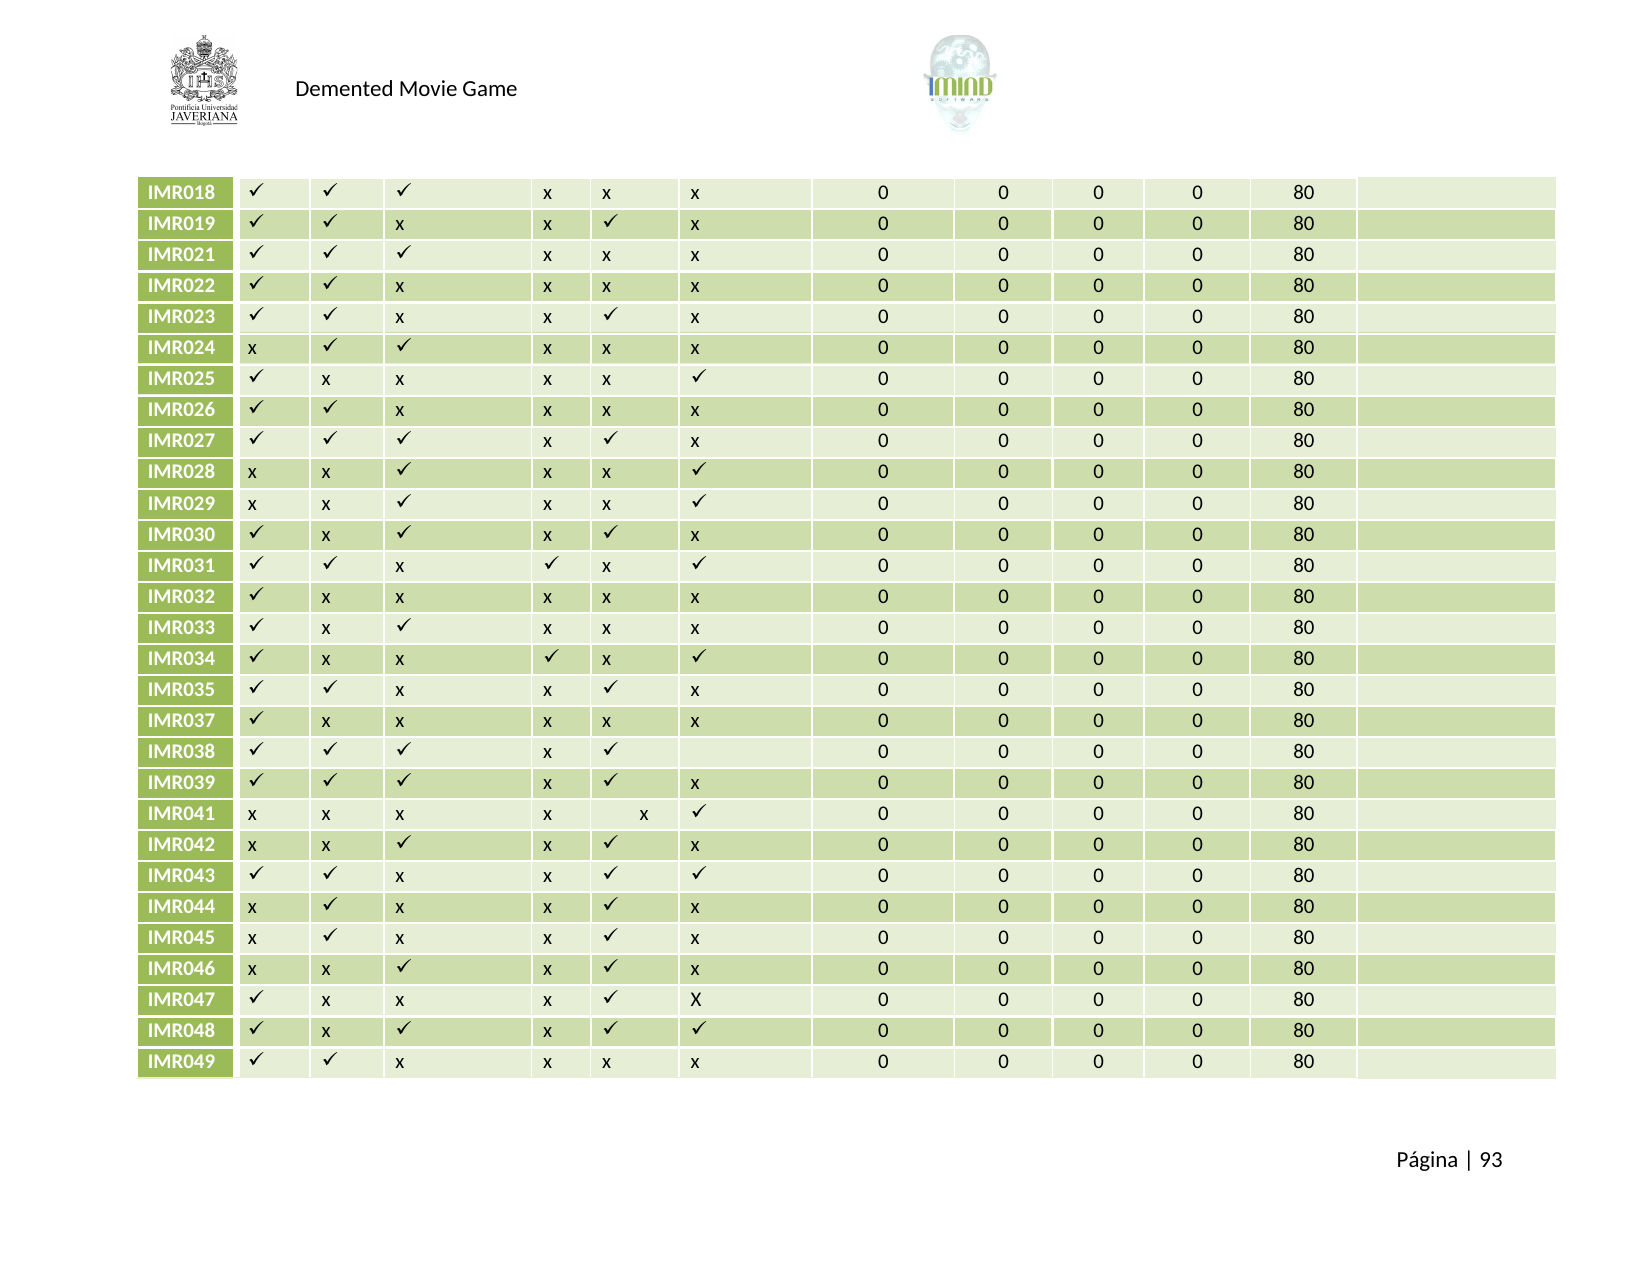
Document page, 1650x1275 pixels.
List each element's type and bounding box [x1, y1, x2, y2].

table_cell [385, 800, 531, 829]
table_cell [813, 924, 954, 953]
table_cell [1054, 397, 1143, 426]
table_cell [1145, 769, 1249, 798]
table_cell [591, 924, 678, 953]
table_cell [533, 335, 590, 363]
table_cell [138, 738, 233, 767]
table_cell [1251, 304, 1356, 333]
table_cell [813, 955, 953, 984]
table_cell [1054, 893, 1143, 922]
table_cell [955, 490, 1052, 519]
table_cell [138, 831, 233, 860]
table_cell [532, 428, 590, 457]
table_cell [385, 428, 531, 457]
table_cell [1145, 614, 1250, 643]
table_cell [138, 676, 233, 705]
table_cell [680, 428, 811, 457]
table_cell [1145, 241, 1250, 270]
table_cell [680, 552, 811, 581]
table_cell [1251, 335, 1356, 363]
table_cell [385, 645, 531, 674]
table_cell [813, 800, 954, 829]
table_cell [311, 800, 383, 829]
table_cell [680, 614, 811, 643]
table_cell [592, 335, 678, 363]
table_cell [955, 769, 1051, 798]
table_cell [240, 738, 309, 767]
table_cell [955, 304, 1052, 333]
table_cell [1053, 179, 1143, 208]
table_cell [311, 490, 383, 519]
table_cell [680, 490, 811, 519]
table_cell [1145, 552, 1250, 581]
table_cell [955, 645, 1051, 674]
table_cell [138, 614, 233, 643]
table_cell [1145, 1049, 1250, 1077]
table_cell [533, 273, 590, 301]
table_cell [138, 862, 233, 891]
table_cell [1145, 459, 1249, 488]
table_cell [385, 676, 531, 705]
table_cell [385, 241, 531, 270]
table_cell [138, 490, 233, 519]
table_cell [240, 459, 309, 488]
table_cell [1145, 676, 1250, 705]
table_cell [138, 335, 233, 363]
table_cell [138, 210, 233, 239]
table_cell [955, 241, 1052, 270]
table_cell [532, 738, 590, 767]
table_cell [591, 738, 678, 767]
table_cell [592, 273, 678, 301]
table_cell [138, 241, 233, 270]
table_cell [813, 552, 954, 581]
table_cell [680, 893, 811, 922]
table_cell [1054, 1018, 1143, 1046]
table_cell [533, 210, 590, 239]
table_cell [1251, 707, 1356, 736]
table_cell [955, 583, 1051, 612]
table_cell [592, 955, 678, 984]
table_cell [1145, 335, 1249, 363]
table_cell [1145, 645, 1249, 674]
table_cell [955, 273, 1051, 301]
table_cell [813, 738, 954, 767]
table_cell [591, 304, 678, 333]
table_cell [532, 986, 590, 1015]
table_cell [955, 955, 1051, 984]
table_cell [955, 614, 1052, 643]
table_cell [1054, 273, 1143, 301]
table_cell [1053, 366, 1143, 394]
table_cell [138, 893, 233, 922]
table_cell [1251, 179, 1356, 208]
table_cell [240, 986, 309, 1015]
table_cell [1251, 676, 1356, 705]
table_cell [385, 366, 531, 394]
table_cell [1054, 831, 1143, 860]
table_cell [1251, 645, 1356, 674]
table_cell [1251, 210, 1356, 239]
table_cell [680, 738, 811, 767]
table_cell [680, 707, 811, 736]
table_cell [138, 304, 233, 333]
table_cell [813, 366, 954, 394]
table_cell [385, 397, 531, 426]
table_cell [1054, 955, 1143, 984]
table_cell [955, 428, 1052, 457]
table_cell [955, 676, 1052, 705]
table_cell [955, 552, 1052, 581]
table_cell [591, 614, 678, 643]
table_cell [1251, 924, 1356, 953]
picture [922, 35, 1003, 138]
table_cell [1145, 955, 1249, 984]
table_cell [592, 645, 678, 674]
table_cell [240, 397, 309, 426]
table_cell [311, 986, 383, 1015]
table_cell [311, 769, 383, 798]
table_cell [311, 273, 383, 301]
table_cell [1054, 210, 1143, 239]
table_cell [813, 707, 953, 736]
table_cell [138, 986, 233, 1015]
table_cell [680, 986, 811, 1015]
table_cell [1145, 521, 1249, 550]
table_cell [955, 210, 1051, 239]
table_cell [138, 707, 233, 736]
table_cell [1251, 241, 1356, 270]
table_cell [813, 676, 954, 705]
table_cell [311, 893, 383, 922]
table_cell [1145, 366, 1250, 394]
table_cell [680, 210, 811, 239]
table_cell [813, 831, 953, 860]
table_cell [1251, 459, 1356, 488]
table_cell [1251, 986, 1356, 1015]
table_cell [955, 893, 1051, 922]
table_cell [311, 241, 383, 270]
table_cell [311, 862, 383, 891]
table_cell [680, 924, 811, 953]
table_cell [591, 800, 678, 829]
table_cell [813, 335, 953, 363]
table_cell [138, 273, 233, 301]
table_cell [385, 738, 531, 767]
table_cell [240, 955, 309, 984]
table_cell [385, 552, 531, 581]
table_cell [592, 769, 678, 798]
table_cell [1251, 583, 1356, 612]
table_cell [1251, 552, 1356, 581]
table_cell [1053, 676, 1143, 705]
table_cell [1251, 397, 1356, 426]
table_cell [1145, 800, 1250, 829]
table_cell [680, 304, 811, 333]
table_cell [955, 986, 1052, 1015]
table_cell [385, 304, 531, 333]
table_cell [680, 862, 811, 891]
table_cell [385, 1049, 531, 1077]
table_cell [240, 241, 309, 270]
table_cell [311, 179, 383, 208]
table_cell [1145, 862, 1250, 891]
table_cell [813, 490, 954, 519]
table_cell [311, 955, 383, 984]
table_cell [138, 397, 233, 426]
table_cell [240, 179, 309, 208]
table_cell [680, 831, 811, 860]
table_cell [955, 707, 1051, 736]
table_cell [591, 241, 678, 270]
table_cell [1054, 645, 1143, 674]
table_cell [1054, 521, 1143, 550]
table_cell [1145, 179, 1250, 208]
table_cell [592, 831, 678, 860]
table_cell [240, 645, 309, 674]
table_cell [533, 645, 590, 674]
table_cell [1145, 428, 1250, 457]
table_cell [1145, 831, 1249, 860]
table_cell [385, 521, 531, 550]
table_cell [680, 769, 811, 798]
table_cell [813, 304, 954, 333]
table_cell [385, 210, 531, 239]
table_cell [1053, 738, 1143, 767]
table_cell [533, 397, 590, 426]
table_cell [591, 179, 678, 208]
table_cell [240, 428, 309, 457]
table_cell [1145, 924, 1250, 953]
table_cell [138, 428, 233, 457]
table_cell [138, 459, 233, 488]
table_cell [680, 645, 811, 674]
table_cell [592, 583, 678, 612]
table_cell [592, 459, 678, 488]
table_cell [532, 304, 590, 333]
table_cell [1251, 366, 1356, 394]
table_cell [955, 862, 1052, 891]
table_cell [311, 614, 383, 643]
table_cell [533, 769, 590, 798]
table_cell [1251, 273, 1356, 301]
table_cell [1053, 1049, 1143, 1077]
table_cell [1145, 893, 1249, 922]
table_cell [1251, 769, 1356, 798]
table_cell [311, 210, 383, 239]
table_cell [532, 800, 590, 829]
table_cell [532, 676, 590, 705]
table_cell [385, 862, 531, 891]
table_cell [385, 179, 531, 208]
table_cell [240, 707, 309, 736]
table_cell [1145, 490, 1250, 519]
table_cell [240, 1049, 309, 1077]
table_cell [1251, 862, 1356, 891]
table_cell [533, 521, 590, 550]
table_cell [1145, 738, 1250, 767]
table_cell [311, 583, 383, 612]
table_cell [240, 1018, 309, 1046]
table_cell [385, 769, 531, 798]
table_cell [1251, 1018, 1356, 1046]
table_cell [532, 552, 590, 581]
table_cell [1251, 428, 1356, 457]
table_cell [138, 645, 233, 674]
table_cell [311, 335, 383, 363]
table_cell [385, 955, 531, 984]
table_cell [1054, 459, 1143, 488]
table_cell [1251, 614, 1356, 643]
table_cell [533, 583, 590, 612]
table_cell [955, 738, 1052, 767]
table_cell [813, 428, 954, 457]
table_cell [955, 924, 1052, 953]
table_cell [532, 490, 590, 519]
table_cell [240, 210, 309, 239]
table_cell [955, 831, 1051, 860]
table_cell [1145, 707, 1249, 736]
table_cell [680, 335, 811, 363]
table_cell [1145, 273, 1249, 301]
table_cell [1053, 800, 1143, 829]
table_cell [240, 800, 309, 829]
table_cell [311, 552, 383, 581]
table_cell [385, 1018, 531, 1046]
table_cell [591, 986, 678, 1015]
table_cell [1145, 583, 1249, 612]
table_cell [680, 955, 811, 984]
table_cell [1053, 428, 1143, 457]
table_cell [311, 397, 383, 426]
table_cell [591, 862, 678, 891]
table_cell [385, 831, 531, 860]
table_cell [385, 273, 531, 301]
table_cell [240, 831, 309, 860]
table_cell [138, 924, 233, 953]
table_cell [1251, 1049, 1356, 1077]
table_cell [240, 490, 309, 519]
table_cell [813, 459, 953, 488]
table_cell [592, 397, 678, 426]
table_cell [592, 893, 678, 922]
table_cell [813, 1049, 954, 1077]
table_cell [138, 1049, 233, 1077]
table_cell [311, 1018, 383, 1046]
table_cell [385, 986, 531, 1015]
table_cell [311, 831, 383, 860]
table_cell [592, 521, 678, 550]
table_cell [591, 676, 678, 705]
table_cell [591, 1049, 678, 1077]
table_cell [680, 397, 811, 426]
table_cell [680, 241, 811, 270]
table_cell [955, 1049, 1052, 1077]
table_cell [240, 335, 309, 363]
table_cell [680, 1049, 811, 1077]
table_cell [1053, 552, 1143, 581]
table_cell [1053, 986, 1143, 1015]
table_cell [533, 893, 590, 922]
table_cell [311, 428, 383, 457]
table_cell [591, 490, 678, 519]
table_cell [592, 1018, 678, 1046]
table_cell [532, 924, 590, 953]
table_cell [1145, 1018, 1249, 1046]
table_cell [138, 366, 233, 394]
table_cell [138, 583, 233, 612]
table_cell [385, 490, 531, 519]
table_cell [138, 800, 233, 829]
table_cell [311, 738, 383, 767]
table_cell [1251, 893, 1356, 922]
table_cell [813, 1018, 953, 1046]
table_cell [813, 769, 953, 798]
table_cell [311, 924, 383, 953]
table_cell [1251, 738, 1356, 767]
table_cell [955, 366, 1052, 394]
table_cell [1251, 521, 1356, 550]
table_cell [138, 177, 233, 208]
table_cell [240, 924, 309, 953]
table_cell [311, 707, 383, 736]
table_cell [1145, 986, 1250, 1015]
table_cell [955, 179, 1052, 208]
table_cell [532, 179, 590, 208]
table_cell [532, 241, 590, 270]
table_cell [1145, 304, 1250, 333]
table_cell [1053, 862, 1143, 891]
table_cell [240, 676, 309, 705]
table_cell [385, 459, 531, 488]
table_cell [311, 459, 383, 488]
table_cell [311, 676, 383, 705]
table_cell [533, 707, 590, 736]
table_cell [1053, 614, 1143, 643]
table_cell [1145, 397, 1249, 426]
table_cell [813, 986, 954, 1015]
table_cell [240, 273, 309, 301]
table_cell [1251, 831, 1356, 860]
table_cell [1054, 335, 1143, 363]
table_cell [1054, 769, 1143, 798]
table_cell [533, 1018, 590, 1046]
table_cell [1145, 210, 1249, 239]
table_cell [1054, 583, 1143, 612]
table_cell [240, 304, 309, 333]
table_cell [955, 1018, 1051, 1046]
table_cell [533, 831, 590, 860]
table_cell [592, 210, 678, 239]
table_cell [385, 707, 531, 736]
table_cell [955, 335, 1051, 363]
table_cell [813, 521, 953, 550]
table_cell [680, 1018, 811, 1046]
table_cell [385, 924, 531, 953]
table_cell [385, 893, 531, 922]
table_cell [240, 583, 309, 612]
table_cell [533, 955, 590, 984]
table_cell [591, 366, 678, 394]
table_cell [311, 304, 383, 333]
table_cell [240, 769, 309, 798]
picture [170, 35, 238, 126]
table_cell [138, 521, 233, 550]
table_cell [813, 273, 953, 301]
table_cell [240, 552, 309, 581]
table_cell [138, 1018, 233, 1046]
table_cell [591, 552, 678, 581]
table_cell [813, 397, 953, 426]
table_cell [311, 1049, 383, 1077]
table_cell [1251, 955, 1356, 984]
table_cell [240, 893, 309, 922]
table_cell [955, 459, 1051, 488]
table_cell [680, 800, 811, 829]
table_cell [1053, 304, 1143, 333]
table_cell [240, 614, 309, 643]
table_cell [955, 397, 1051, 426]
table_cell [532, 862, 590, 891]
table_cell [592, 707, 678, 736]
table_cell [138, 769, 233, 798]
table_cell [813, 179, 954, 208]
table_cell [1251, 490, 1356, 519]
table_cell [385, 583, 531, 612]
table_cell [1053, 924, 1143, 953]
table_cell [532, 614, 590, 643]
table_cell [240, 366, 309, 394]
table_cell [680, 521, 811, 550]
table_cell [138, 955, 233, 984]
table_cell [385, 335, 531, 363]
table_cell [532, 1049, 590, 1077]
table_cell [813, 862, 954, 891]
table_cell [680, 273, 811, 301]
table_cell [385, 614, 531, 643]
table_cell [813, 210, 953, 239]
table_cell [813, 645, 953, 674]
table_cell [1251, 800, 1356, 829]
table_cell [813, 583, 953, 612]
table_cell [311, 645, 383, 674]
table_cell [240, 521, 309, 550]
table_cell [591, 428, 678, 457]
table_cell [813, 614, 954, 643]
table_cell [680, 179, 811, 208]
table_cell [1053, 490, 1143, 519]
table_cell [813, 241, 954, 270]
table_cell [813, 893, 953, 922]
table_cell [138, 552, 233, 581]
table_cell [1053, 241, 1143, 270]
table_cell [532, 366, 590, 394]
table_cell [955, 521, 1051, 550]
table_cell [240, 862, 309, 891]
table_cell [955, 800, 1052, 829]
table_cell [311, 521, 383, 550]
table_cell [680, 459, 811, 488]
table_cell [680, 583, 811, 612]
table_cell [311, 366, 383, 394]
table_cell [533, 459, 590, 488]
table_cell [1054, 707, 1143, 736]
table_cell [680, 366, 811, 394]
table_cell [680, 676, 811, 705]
